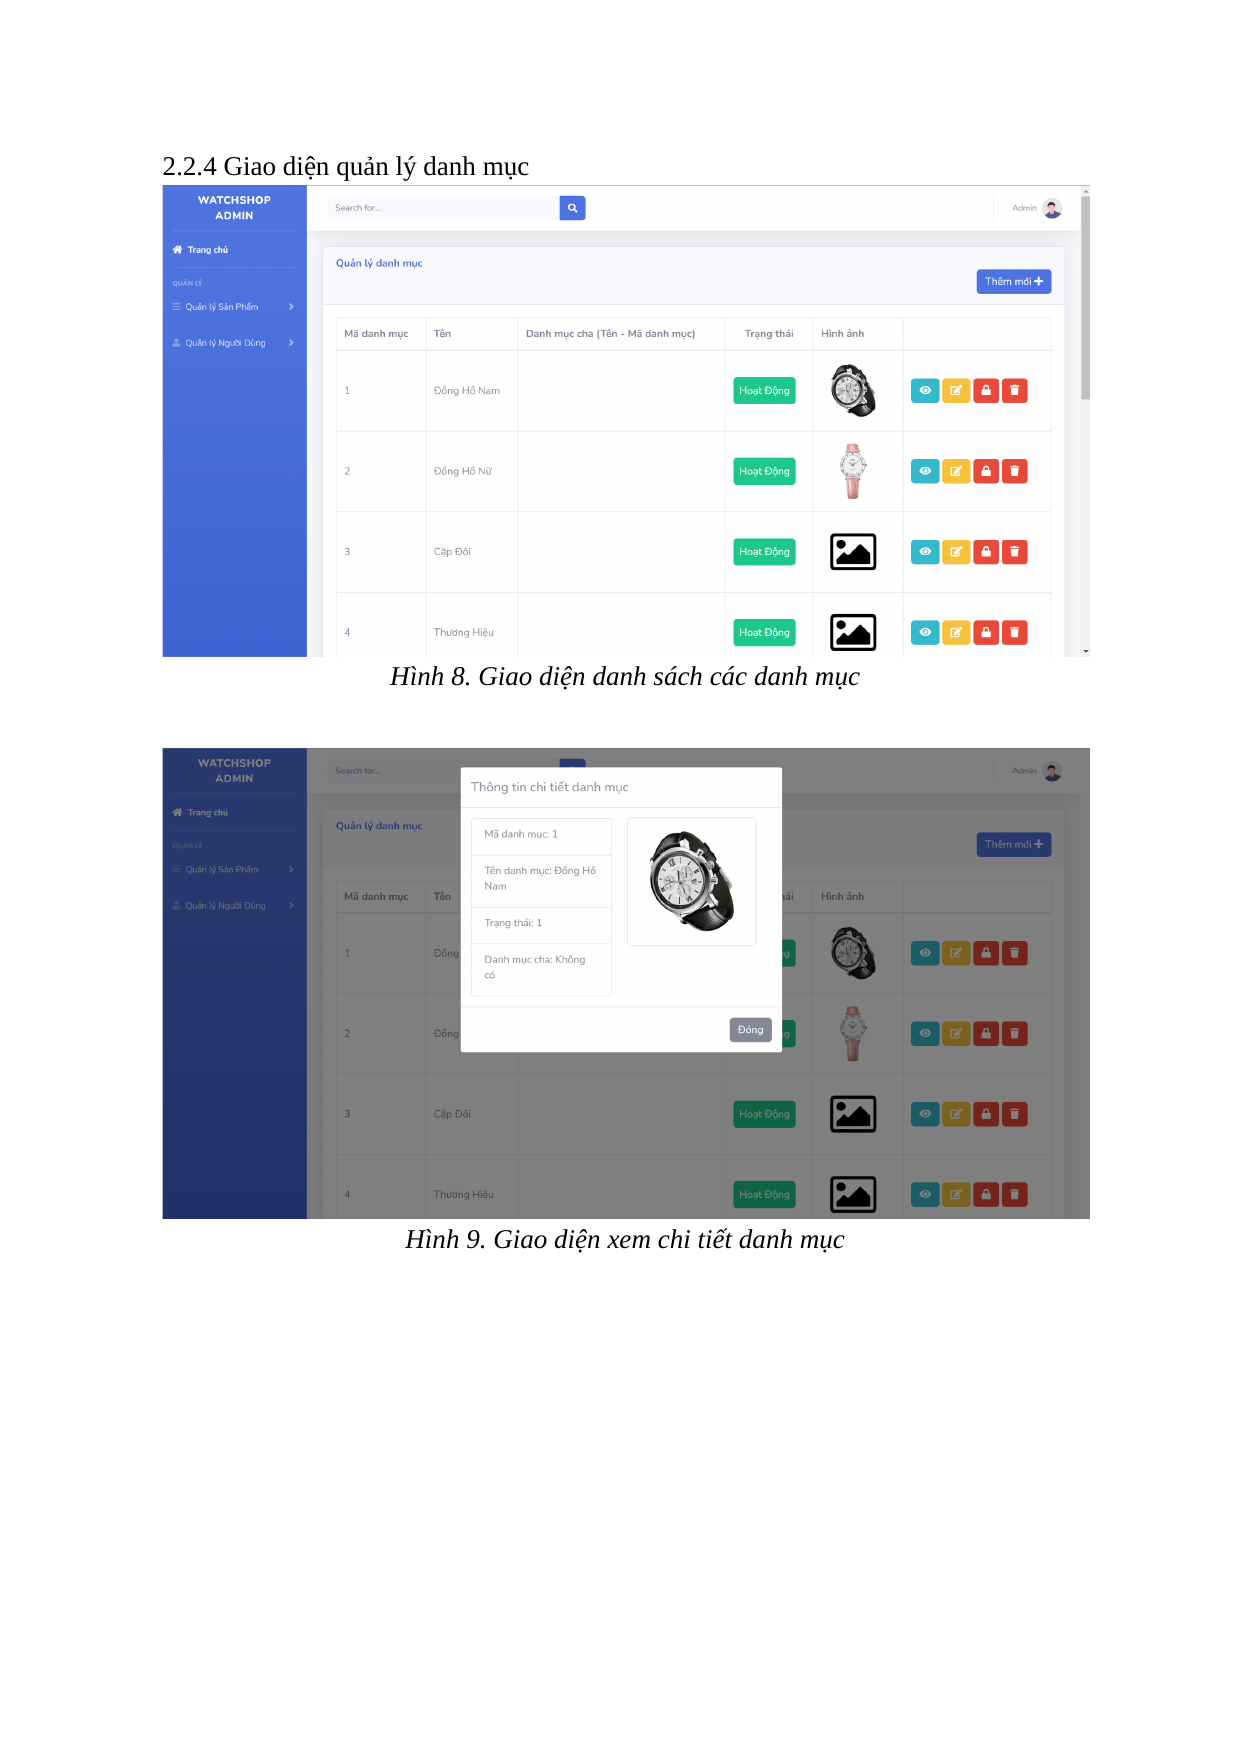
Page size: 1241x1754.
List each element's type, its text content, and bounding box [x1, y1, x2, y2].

picture [162, 748, 1090, 1219]
subtitle 2.2.4 Giao diện quản lý danh mục [162, 150, 1090, 181]
text Hình 8. Giao diện danh sách các danh mục [162, 660, 1090, 692]
text Hình 9. Giao diện xem chi tiết danh mục [162, 1223, 1090, 1255]
picture [162, 185, 1090, 657]
